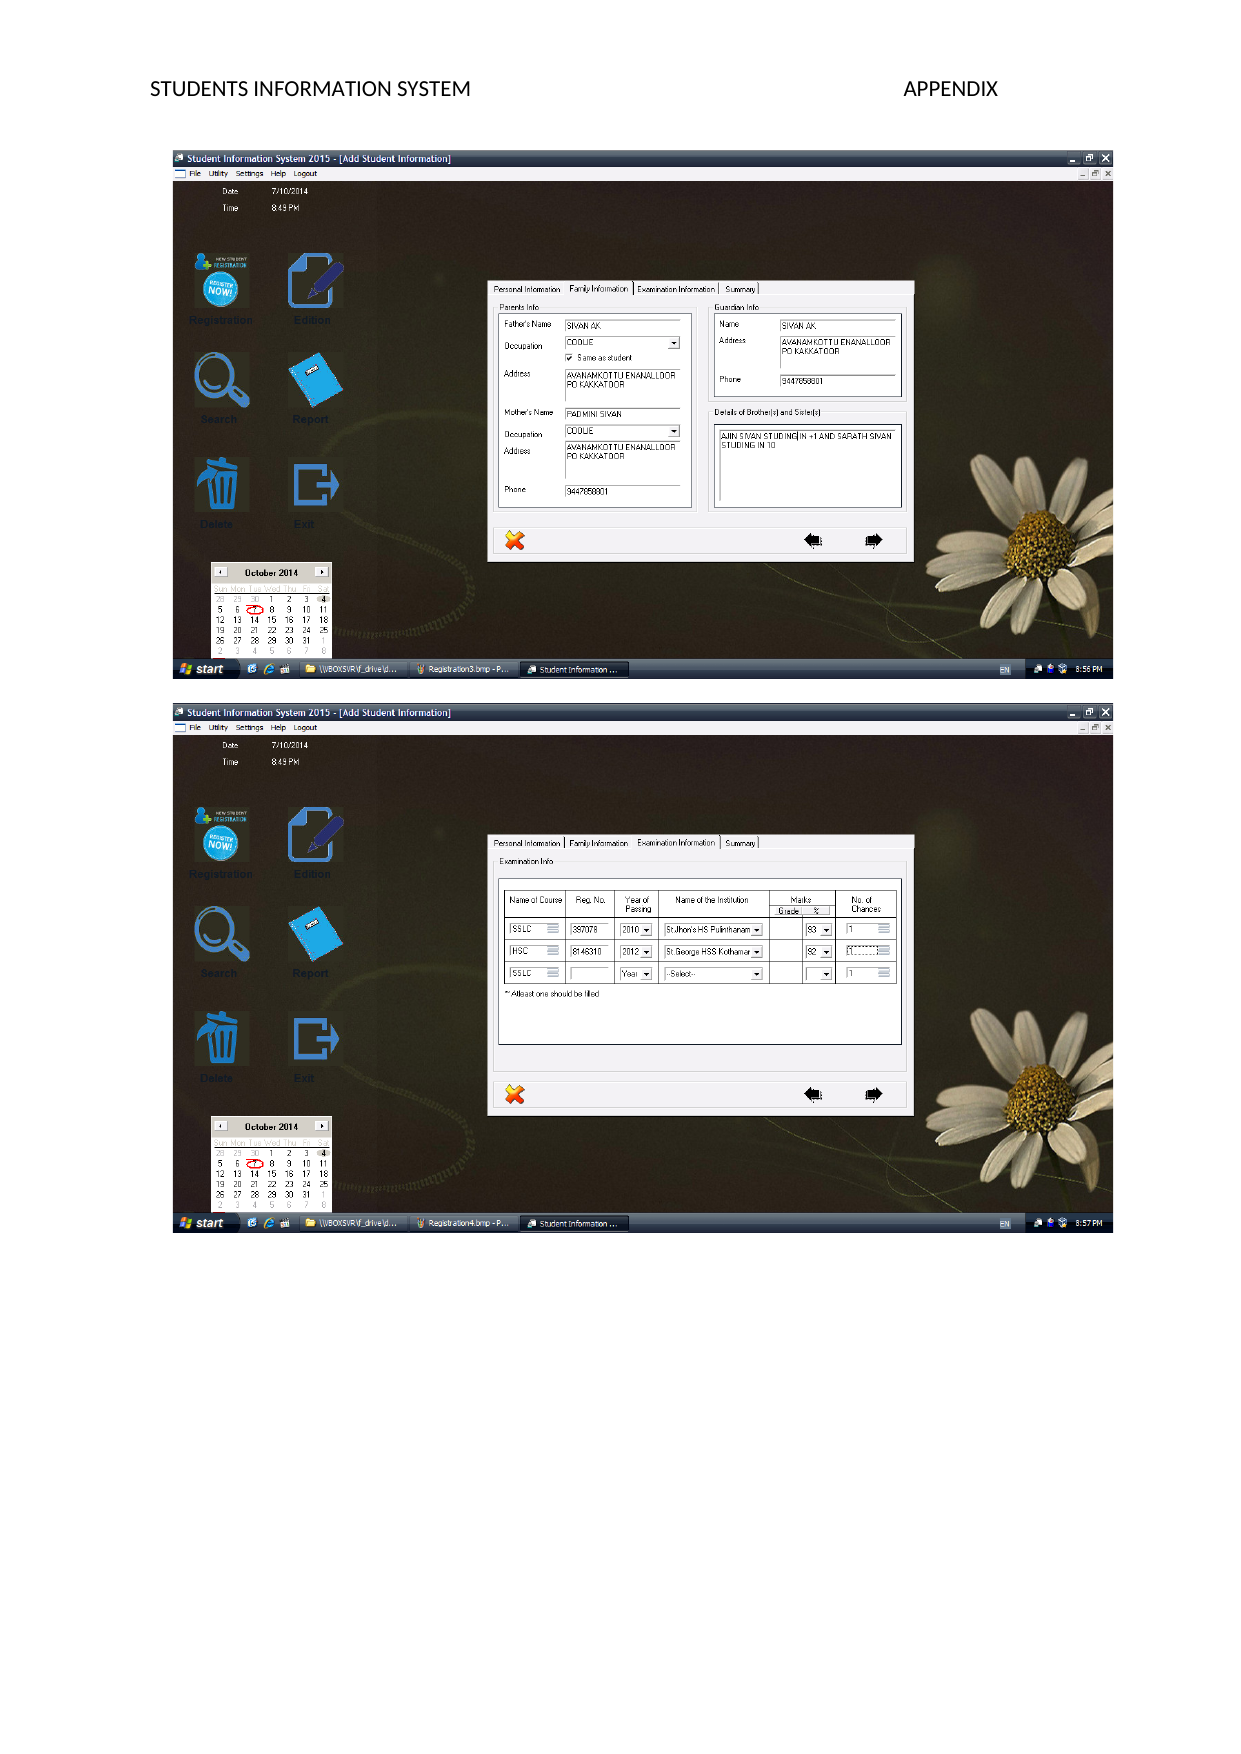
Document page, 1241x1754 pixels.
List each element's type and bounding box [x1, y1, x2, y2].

picture [172, 703, 1114, 1233]
picture [172, 150, 1114, 679]
